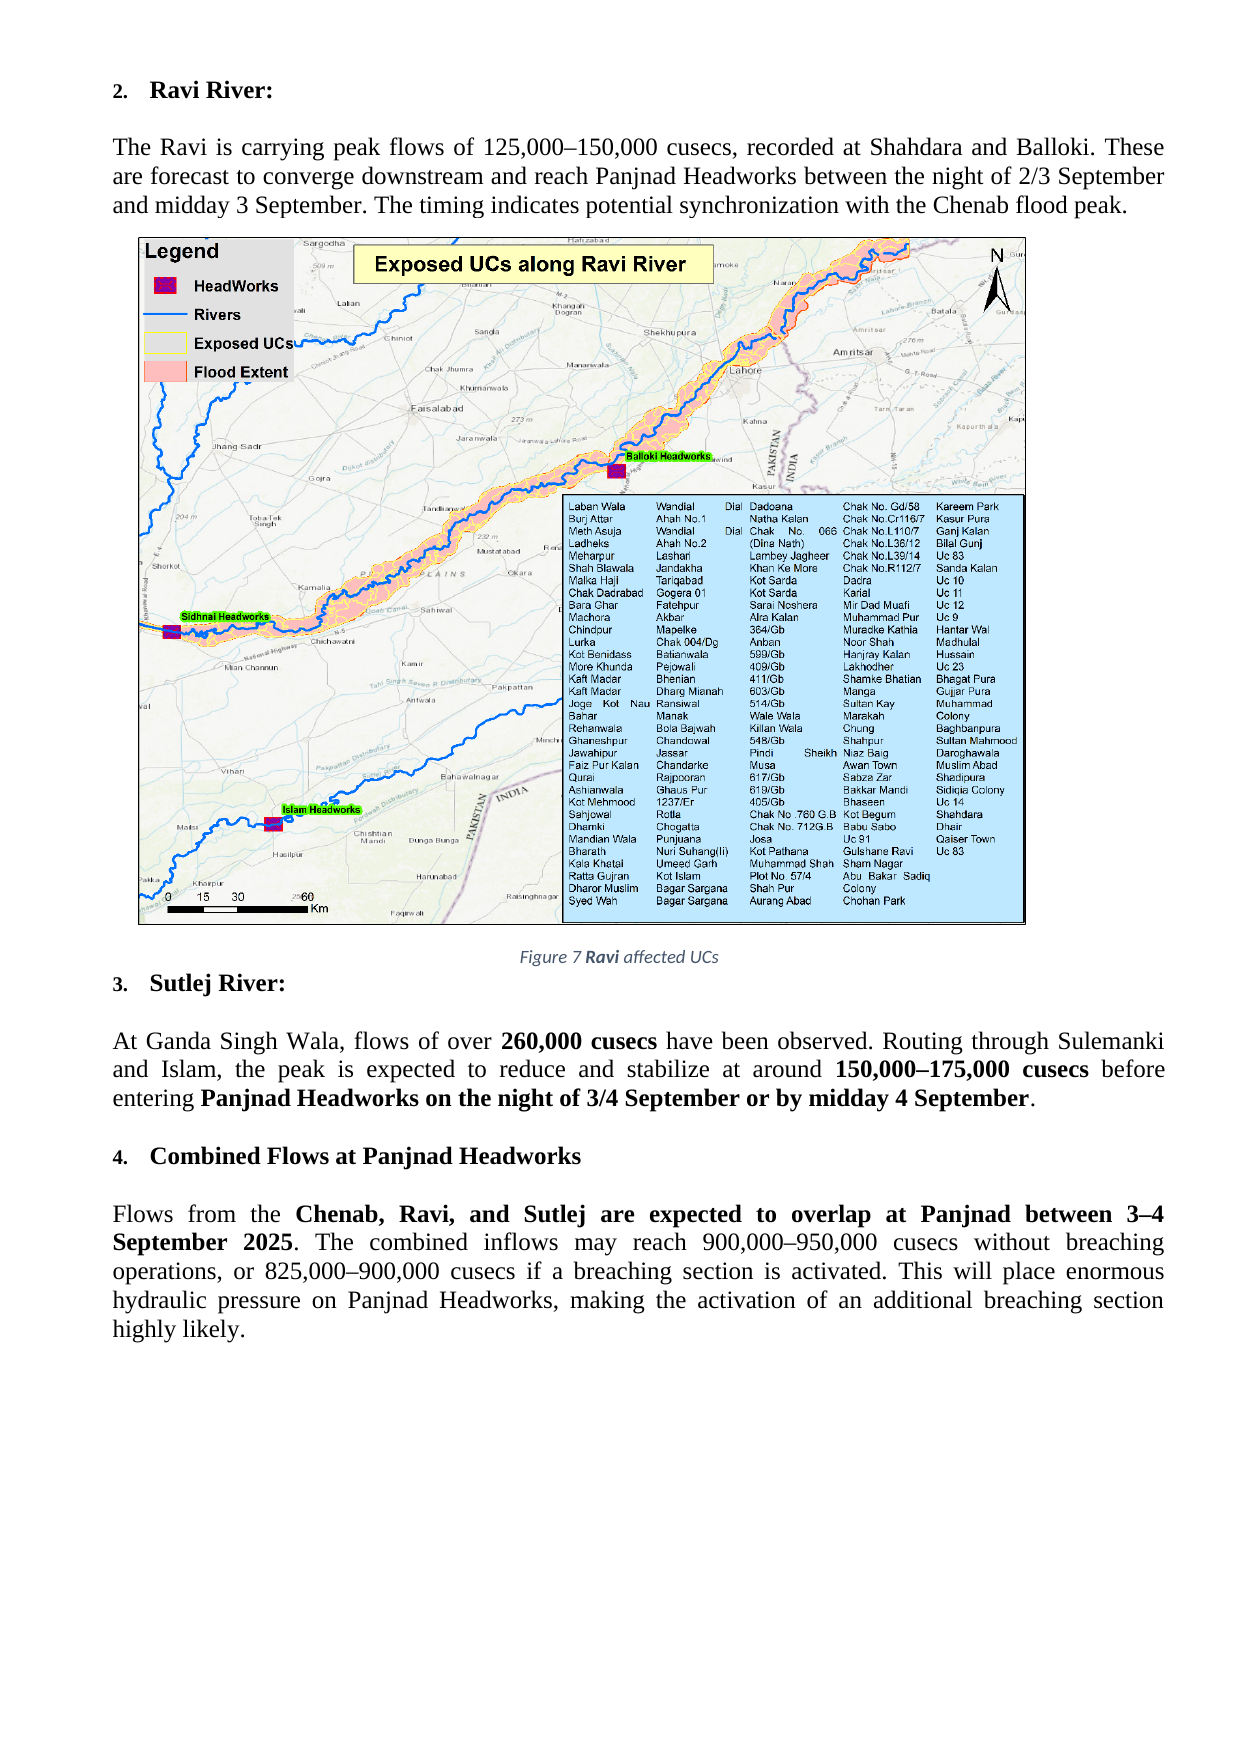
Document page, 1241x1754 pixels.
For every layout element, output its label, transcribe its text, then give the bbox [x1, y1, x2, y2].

text Flows from the Chenab, Ravi, and Sutlej are expected to overlap at Panjnad between 3–4 September 2025. The combined inflows may reach 900,000–950,000 cusecs without breaching operations, or 825,000–900,000 cusecs if a breaching section is activated. This will place enormous hydraulic pressure on Panjnad Headworks, making the activation of an additional breaching section highly likely. [112, 1199, 1165, 1342]
text At Ganda Singh Wala, flows of over 260,000 cusecs have been observed. Routing through Sulemanki and Islam, the peak is expected to reduce and stabilize at around 150,000–175,000 cusecs before entering Panjnad Headworks on the night of 3/4 September or by midday 4 September. [112, 1026, 1165, 1112]
list Combined Flows at Panjnad Headworks [112, 1141, 1165, 1170]
text The Ravi is carrying peak flows of 125,000–150,000 cusecs, recorded at Shahdara and Balloki. These are forecast to converge downstream and reach Panjnad Headworks between the night of 2/3 September and midday 3 September. The timing indicates potential synchronization with the Chenab flood peak. [112, 132, 1165, 219]
picture [112, 218, 1053, 946]
text Figure Ravi affected UCs [75, 945, 1165, 968]
list Ravi River: [112, 75, 1165, 104]
list Sutlej River: [112, 968, 1165, 997]
